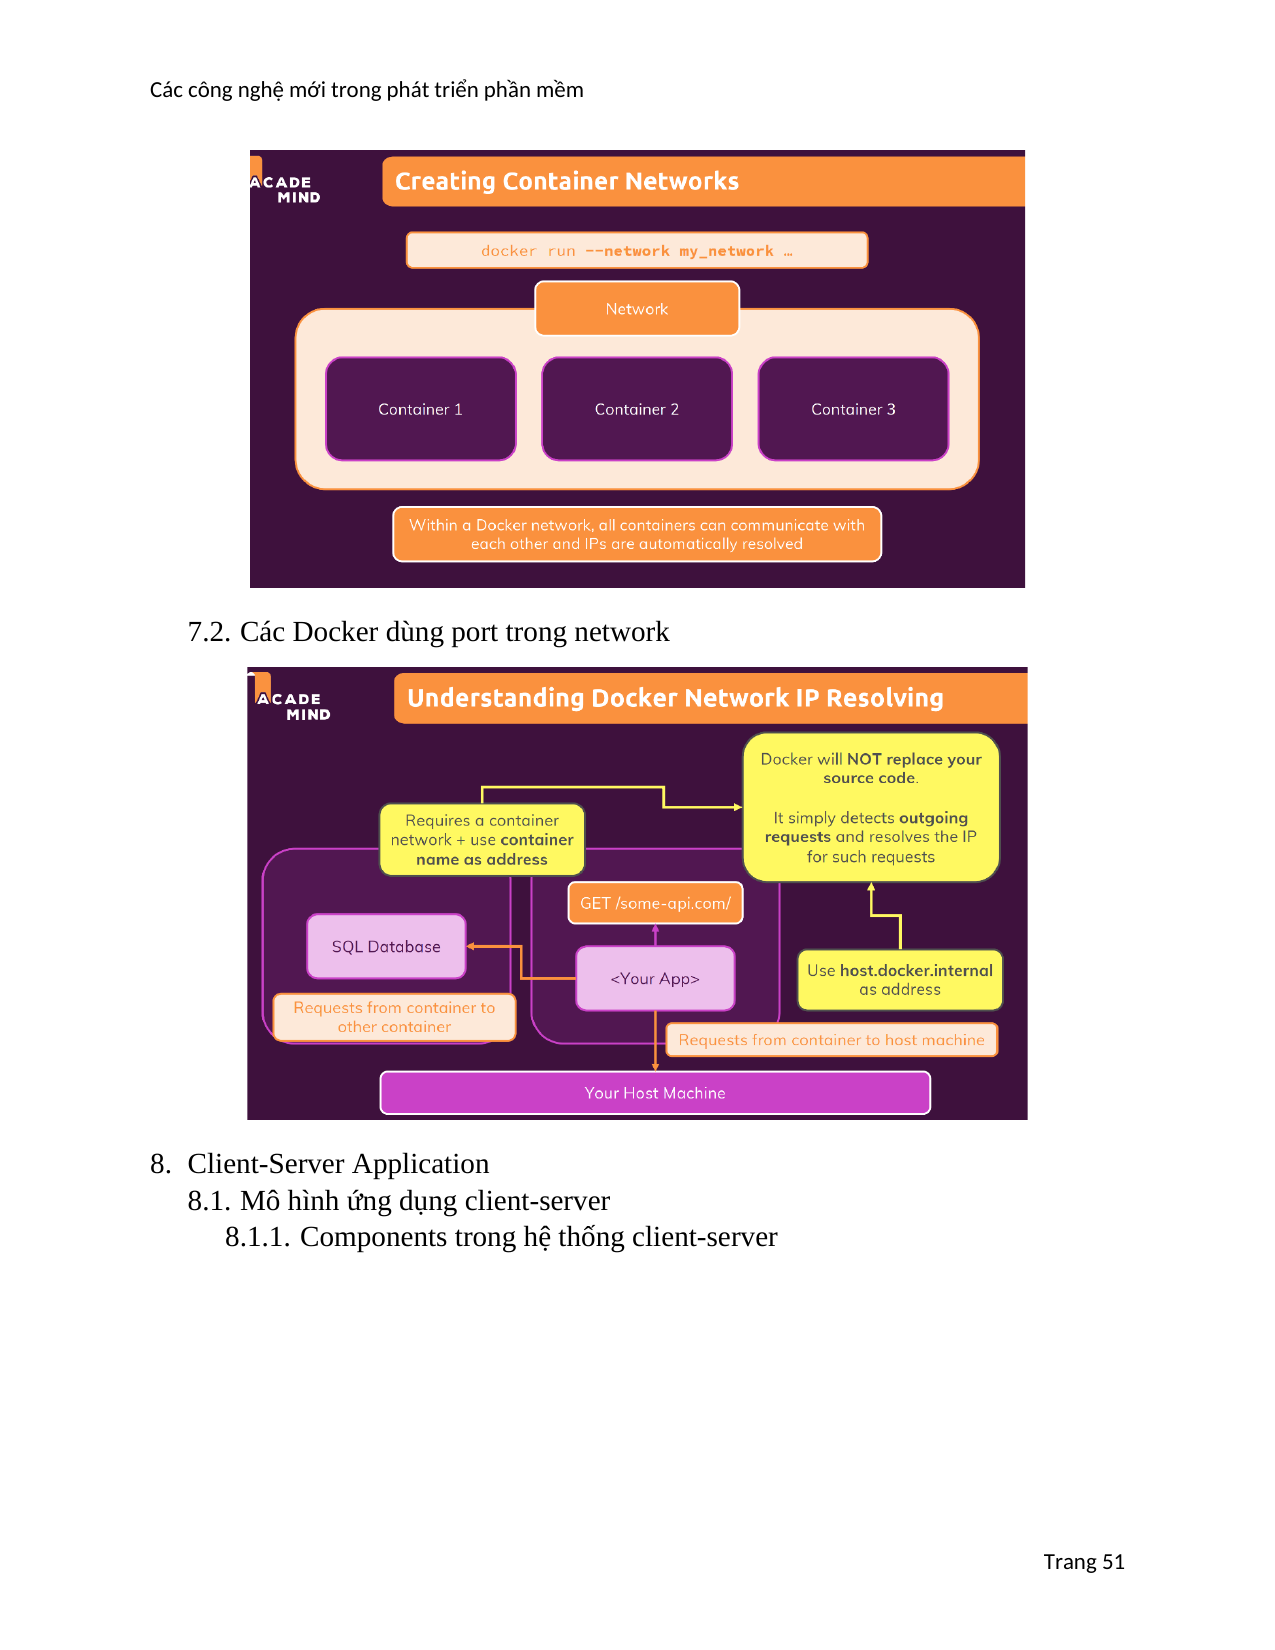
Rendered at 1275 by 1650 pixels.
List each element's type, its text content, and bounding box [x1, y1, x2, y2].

picture [250, 150, 1025, 588]
list Mô hình ứng dụng client-server [187, 1183, 1125, 1216]
list Các Docker dùng port trong network [187, 614, 1125, 648]
list Client-Server Application [150, 1147, 1125, 1180]
list Components trong hệ thống client-server [225, 1219, 1125, 1252]
picture [247, 667, 1028, 1120]
